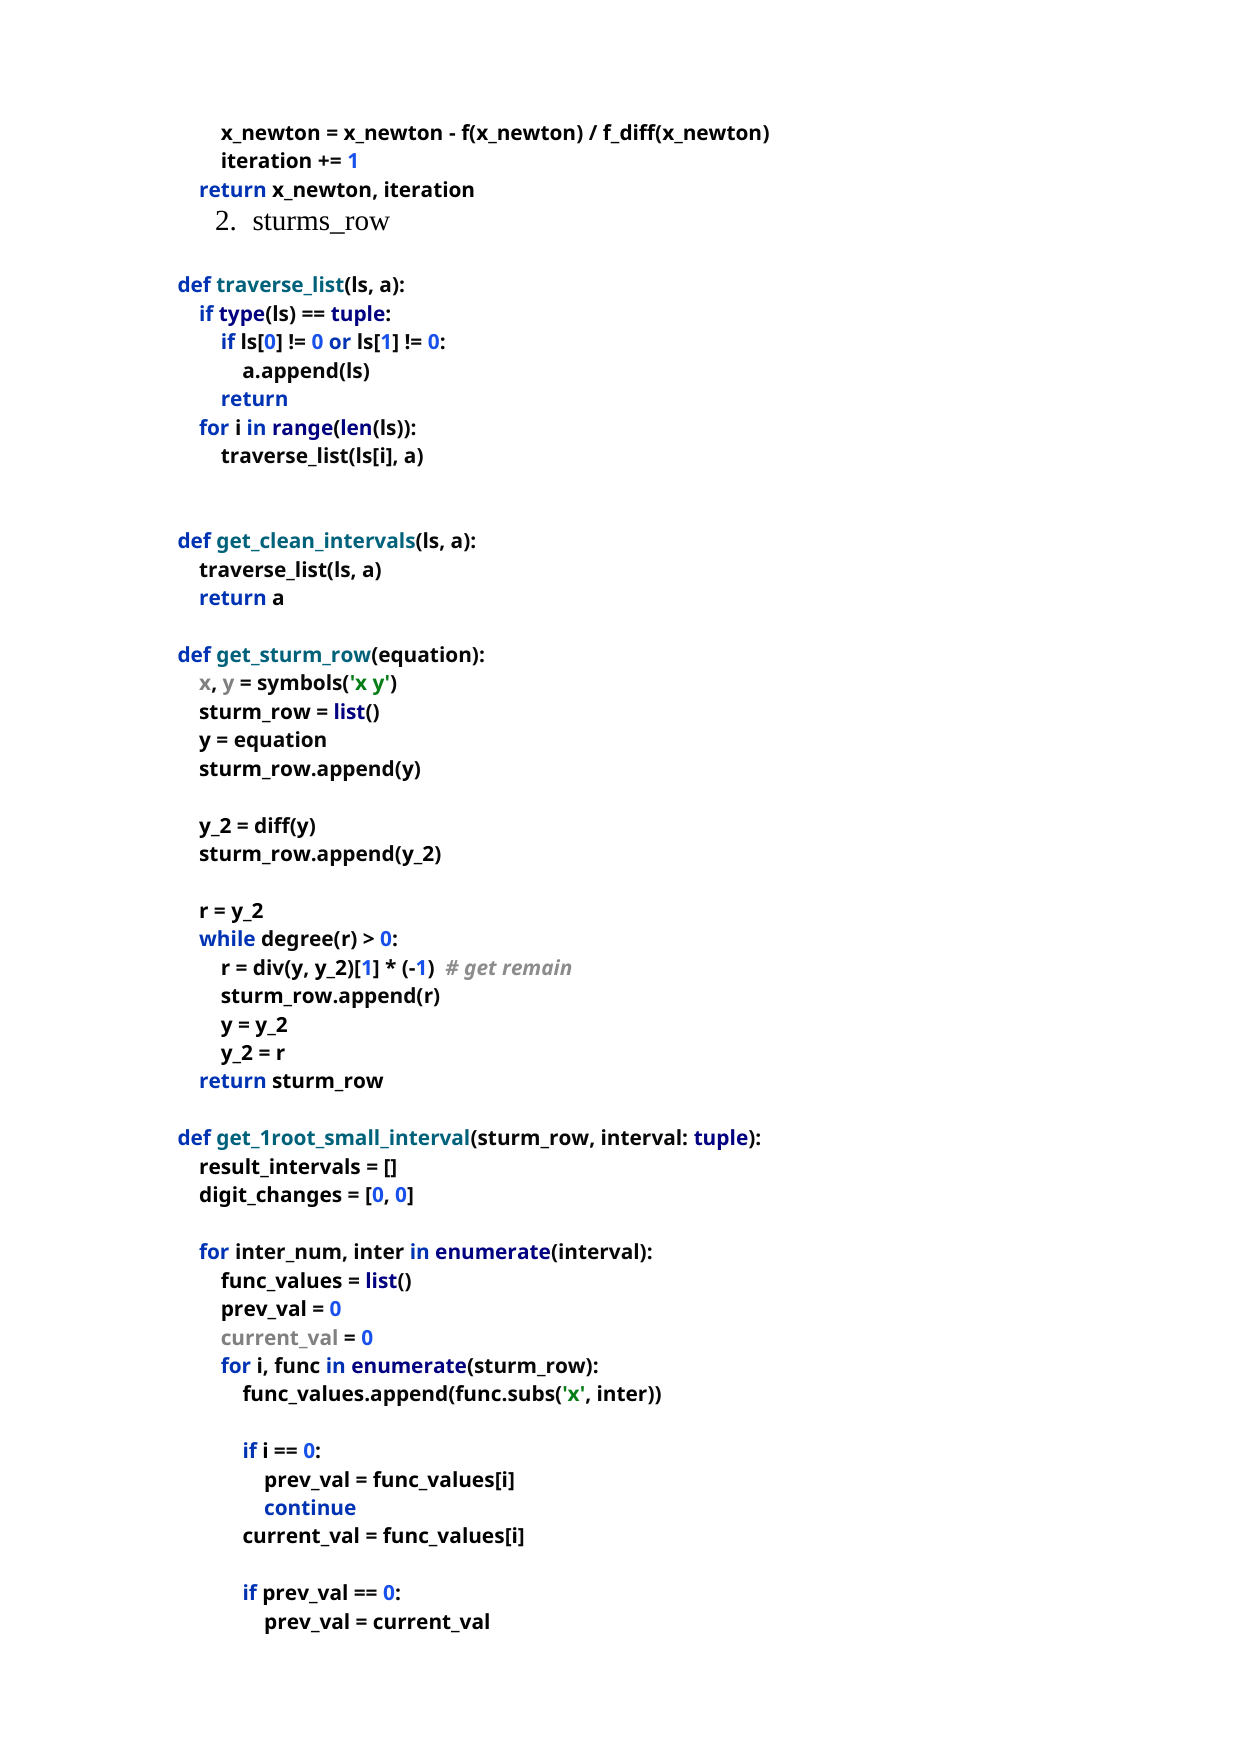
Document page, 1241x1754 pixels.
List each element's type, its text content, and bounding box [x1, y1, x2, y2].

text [177, 270, 1152, 1635]
list sturms_row [215, 203, 1152, 237]
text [177, 118, 1152, 203]
